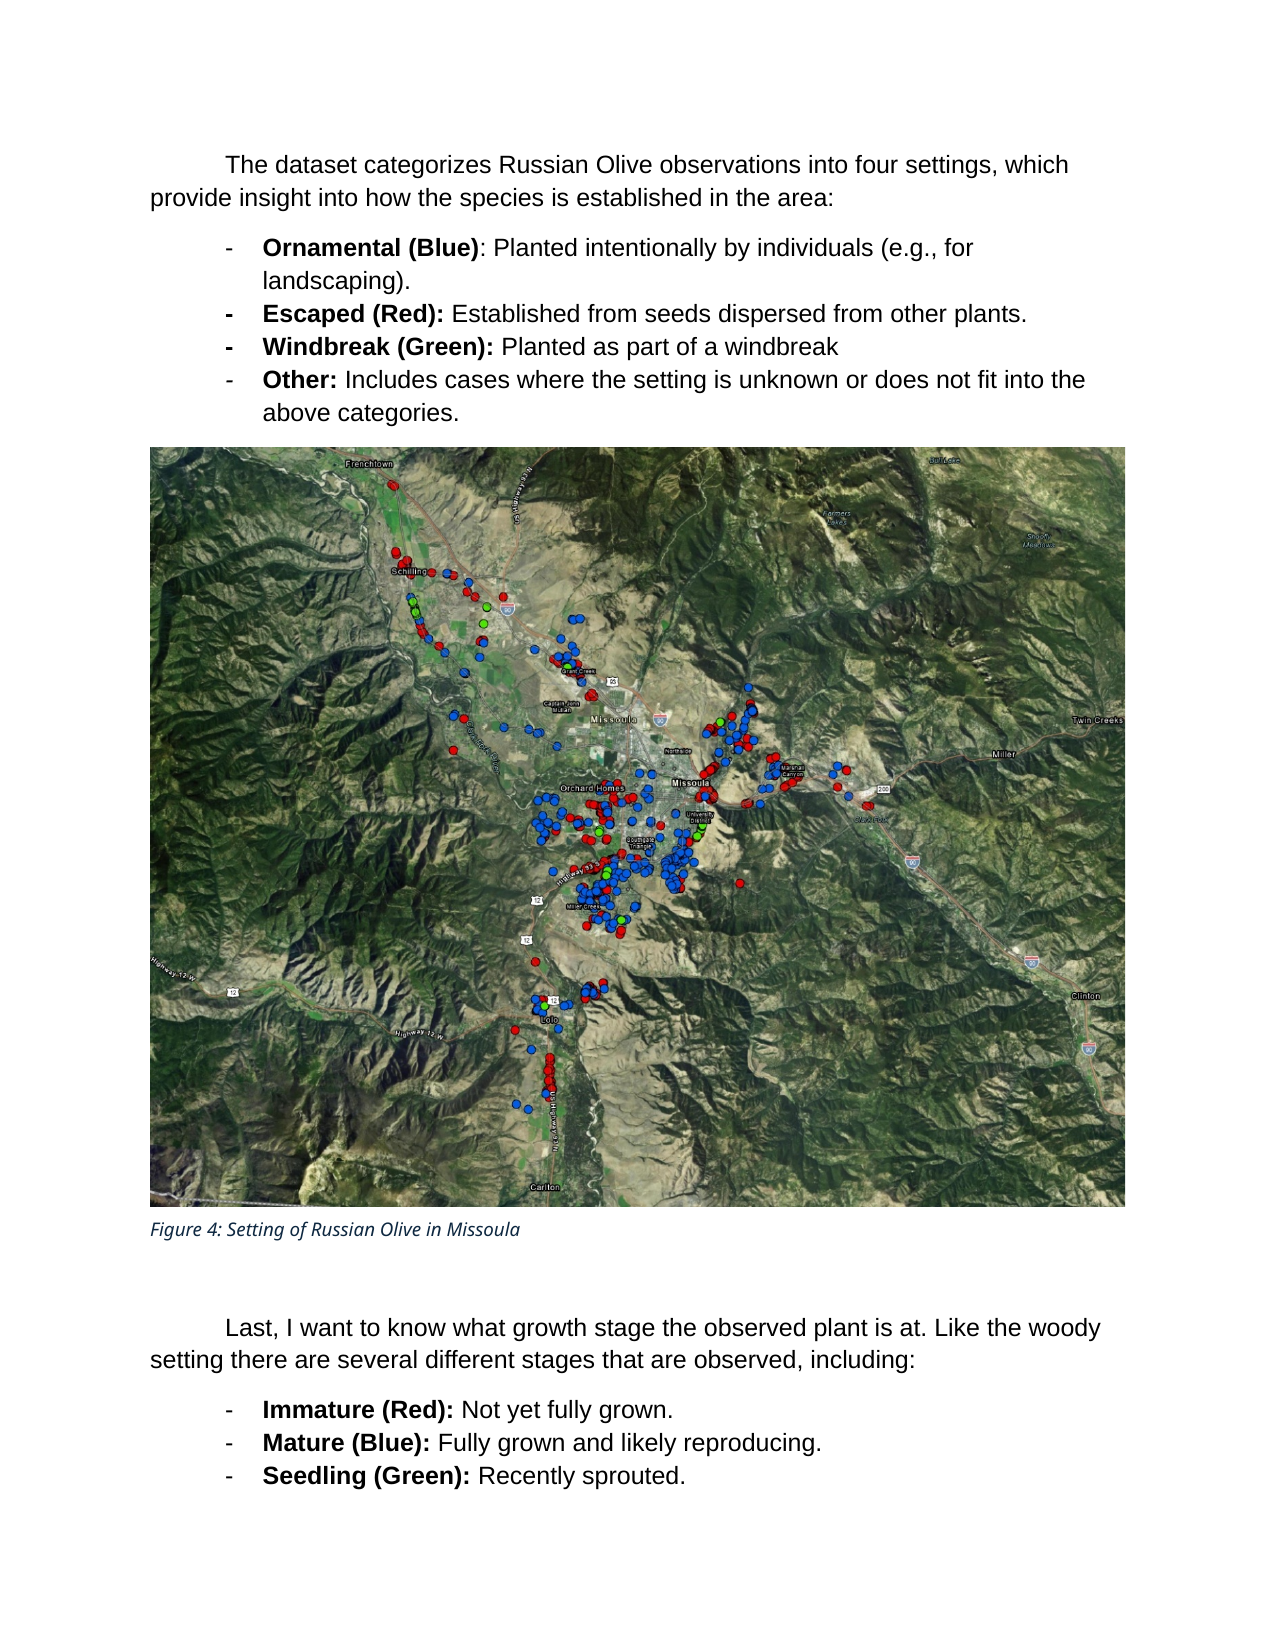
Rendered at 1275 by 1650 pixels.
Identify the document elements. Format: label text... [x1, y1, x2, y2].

text The dataset categorizes Russian Olive observations into four settings, which provide insight into how the species is established in the area: [150, 150, 1125, 212]
list Mature (Blue): Fully grown and likely reproducing. [225, 1428, 1125, 1457]
list Ornamental (Blue): Planted intentionally by individuals (e.g., for landscaping). [225, 233, 1125, 294]
list Escaped (Red): Established from seeds dispersed from other plants. [225, 299, 1125, 327]
text Last, I want to know what growth stage the observed plant is at. Like the woody setting there are several different stages that are observed, including: [150, 1312, 1125, 1374]
list Windbreak (Green): Planted as part of a windbreak [225, 332, 1125, 361]
picture [150, 447, 1125, 1207]
list Other: Includes cases where the setting is unknown or does not fit into the above categories. [225, 365, 1125, 427]
list Seedling (Green): Recently sprouted. [225, 1461, 1125, 1490]
list Immature (Red): Not yet fully grown. [225, 1395, 1125, 1424]
